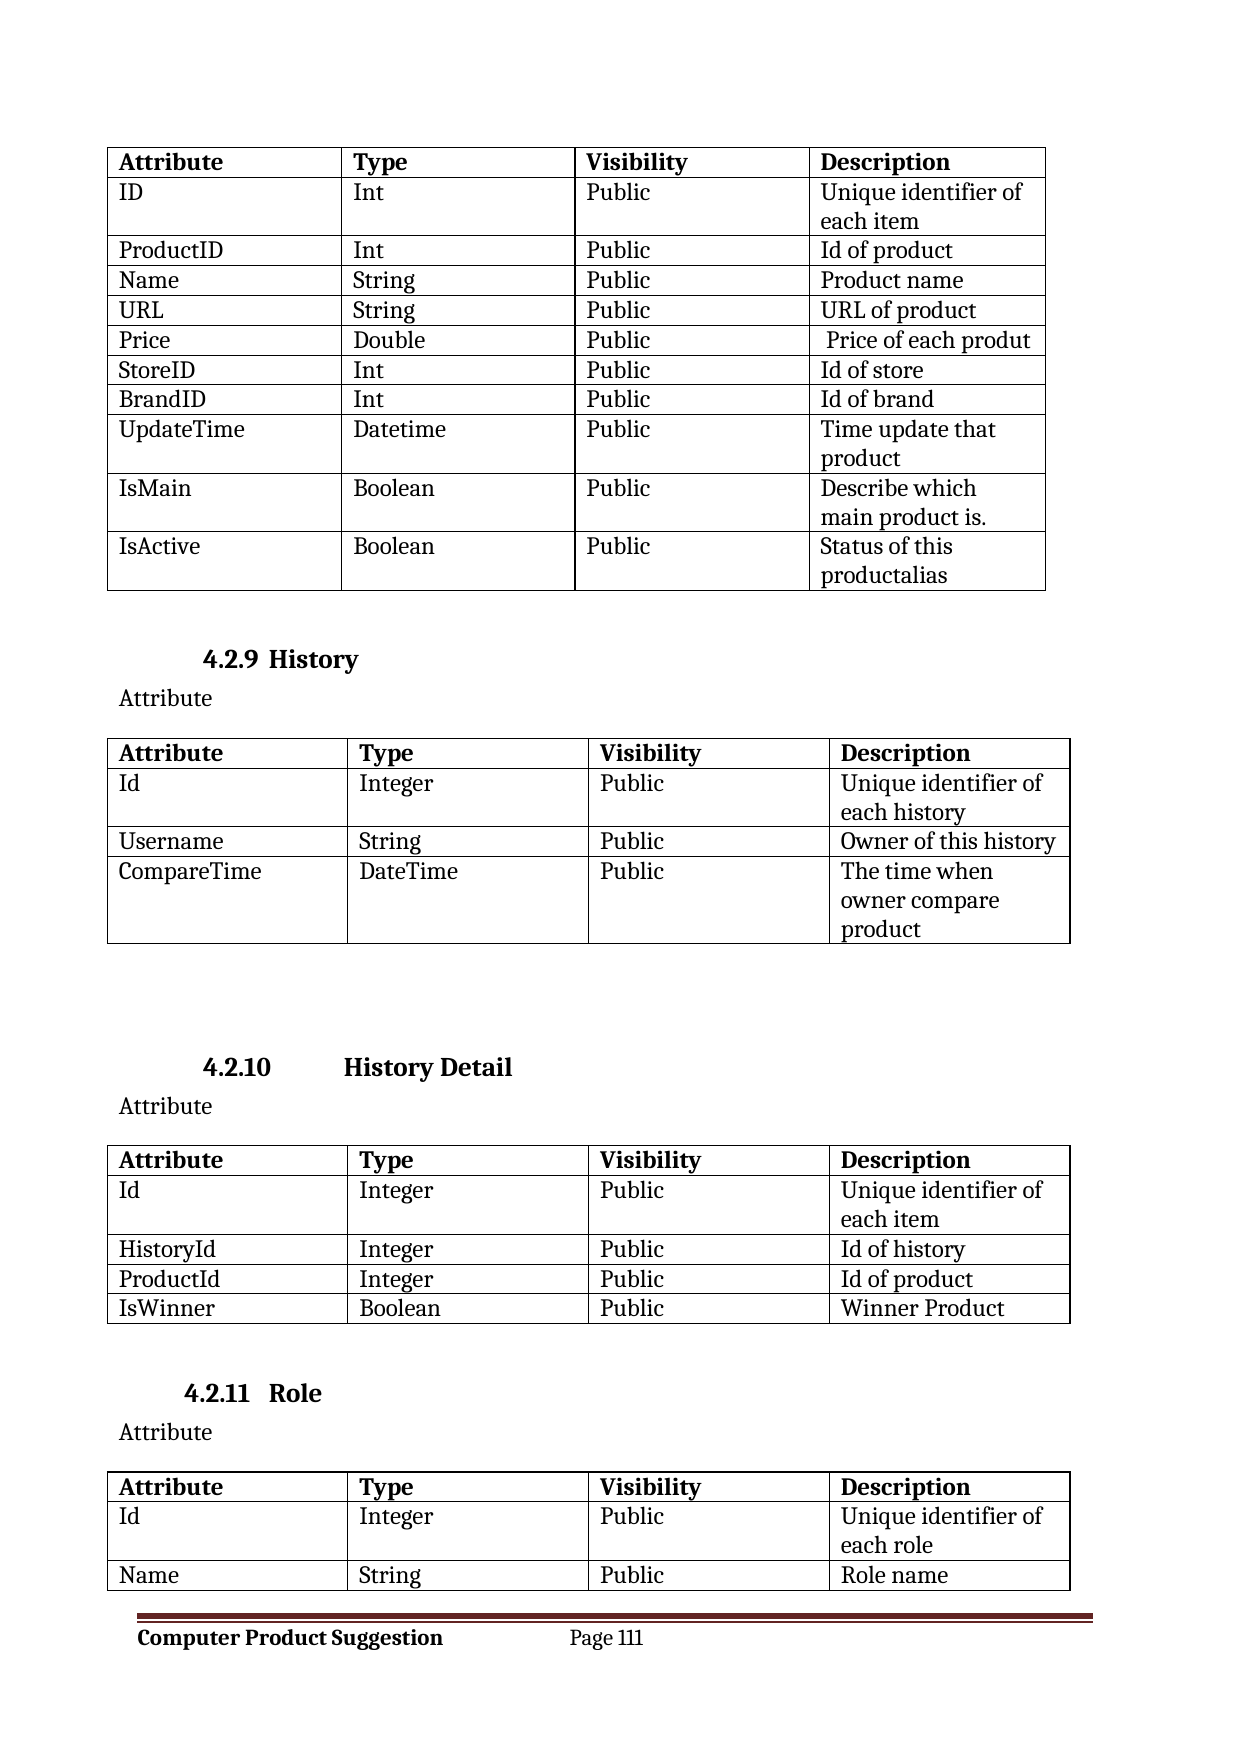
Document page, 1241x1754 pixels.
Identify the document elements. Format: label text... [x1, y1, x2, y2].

table_header Attribute [108, 1146, 347, 1175]
table_cell String [348, 827, 588, 856]
table_cell IsMain [108, 474, 341, 531]
table_header Visibility [589, 1146, 829, 1175]
table_cell Owner of this history [830, 827, 1069, 856]
table_cell Int [342, 236, 574, 265]
subtitle History [203, 644, 1093, 676]
text Attribute [118, 1092, 1093, 1120]
table_cell Id of history [830, 1235, 1069, 1263]
table_cell Public [576, 415, 809, 473]
table_cell BrandID [108, 385, 341, 414]
table_cell Public [589, 827, 829, 856]
table_cell Price [108, 326, 341, 354]
table_cell Public [589, 1265, 829, 1293]
table_cell Integer [348, 1502, 588, 1560]
table_cell Datetime [342, 415, 574, 473]
table_cell Public [589, 1561, 829, 1589]
table_header Visibility [576, 148, 809, 177]
table_cell String [342, 266, 574, 295]
table_cell DateTime [348, 857, 588, 943]
table_header Type [348, 739, 588, 768]
table_cell Time update that product [810, 415, 1045, 473]
table_cell Integer [348, 1176, 588, 1234]
table_cell URL of product [810, 296, 1045, 325]
table_cell URL [108, 296, 341, 325]
table_cell Public [589, 769, 829, 826]
table_cell Price of each produt [810, 326, 1045, 354]
table_cell String [348, 1561, 588, 1589]
subtitle Role [184, 1378, 1093, 1409]
table_cell IsWinner [108, 1294, 347, 1323]
table_header Description [830, 1473, 1069, 1501]
table_cell Public [576, 474, 809, 531]
table_cell ID [108, 178, 341, 235]
subtitle History Detail [203, 1052, 1093, 1083]
table_cell Double [342, 326, 574, 354]
table_header Attribute [108, 148, 341, 177]
table_cell Id of product [830, 1265, 1069, 1293]
table_cell IsActive [108, 532, 341, 590]
table_cell Public [576, 532, 809, 590]
table_cell Boolean [342, 532, 574, 590]
table_cell Id [108, 1502, 347, 1560]
table_cell Public [576, 296, 809, 325]
table_header Description [830, 1146, 1069, 1175]
table_cell Integer [348, 1235, 588, 1263]
table_cell Public [589, 1294, 829, 1323]
table_header Description [830, 739, 1069, 768]
table_cell Id [108, 1176, 347, 1234]
table_cell Username [108, 827, 347, 856]
table_cell CompareTime [108, 857, 347, 943]
table_cell Role name [830, 1561, 1069, 1589]
table_cell Unique identifier of each item [830, 1176, 1069, 1234]
table_cell StoreID [108, 356, 341, 384]
table_cell Describe which main product is. [810, 474, 1045, 531]
table_header Description [810, 148, 1045, 177]
table_header Visibility [589, 1473, 829, 1501]
table_cell Name [108, 1561, 347, 1589]
table_cell Unique identifier of each role [830, 1502, 1069, 1560]
table_header Type [348, 1146, 588, 1175]
table_cell Int [342, 178, 574, 235]
table_cell Integer [348, 1265, 588, 1293]
text Attribute [118, 1417, 1093, 1446]
text Attribute [118, 684, 1093, 713]
table_cell Winner Product [830, 1294, 1069, 1323]
table_cell Status of this productalias [810, 532, 1045, 590]
table_cell HistoryId [108, 1235, 347, 1263]
table_cell Id [108, 769, 347, 826]
table_cell Name [108, 266, 341, 295]
table_cell Id of product [810, 236, 1045, 265]
table_cell Unique identifier of each history [830, 769, 1069, 826]
table_cell String [342, 296, 574, 325]
table_cell Boolean [348, 1294, 588, 1323]
table_cell UpdateTime [108, 415, 341, 473]
table_cell Unique identifier of each item [810, 178, 1045, 235]
table_cell Public [589, 1502, 829, 1560]
table_cell Public [589, 1176, 829, 1234]
table_cell Public [576, 266, 809, 295]
table_header Visibility [589, 739, 829, 768]
table_cell Id of brand [810, 385, 1045, 414]
table_cell The time when owner compare product [830, 857, 1069, 943]
table_header Type [342, 148, 574, 177]
table_cell Public [589, 857, 829, 943]
table_cell Product name [810, 266, 1045, 295]
table_cell Int [342, 356, 574, 384]
table_cell Public [589, 1235, 829, 1263]
table_header Type [348, 1473, 588, 1501]
table_cell Public [576, 326, 809, 354]
table_cell Public [576, 178, 809, 235]
table_cell Id of store [810, 356, 1045, 384]
table_header Attribute [108, 739, 347, 768]
table_cell Boolean [342, 474, 574, 531]
table_cell ProductID [108, 236, 341, 265]
table_cell Integer [348, 769, 588, 826]
table_cell ProductId [108, 1265, 347, 1293]
table_cell Int [342, 385, 574, 414]
table_cell Public [576, 385, 809, 414]
table_cell Public [576, 236, 809, 265]
table_cell Public [576, 356, 809, 384]
table_header Attribute [108, 1473, 347, 1501]
